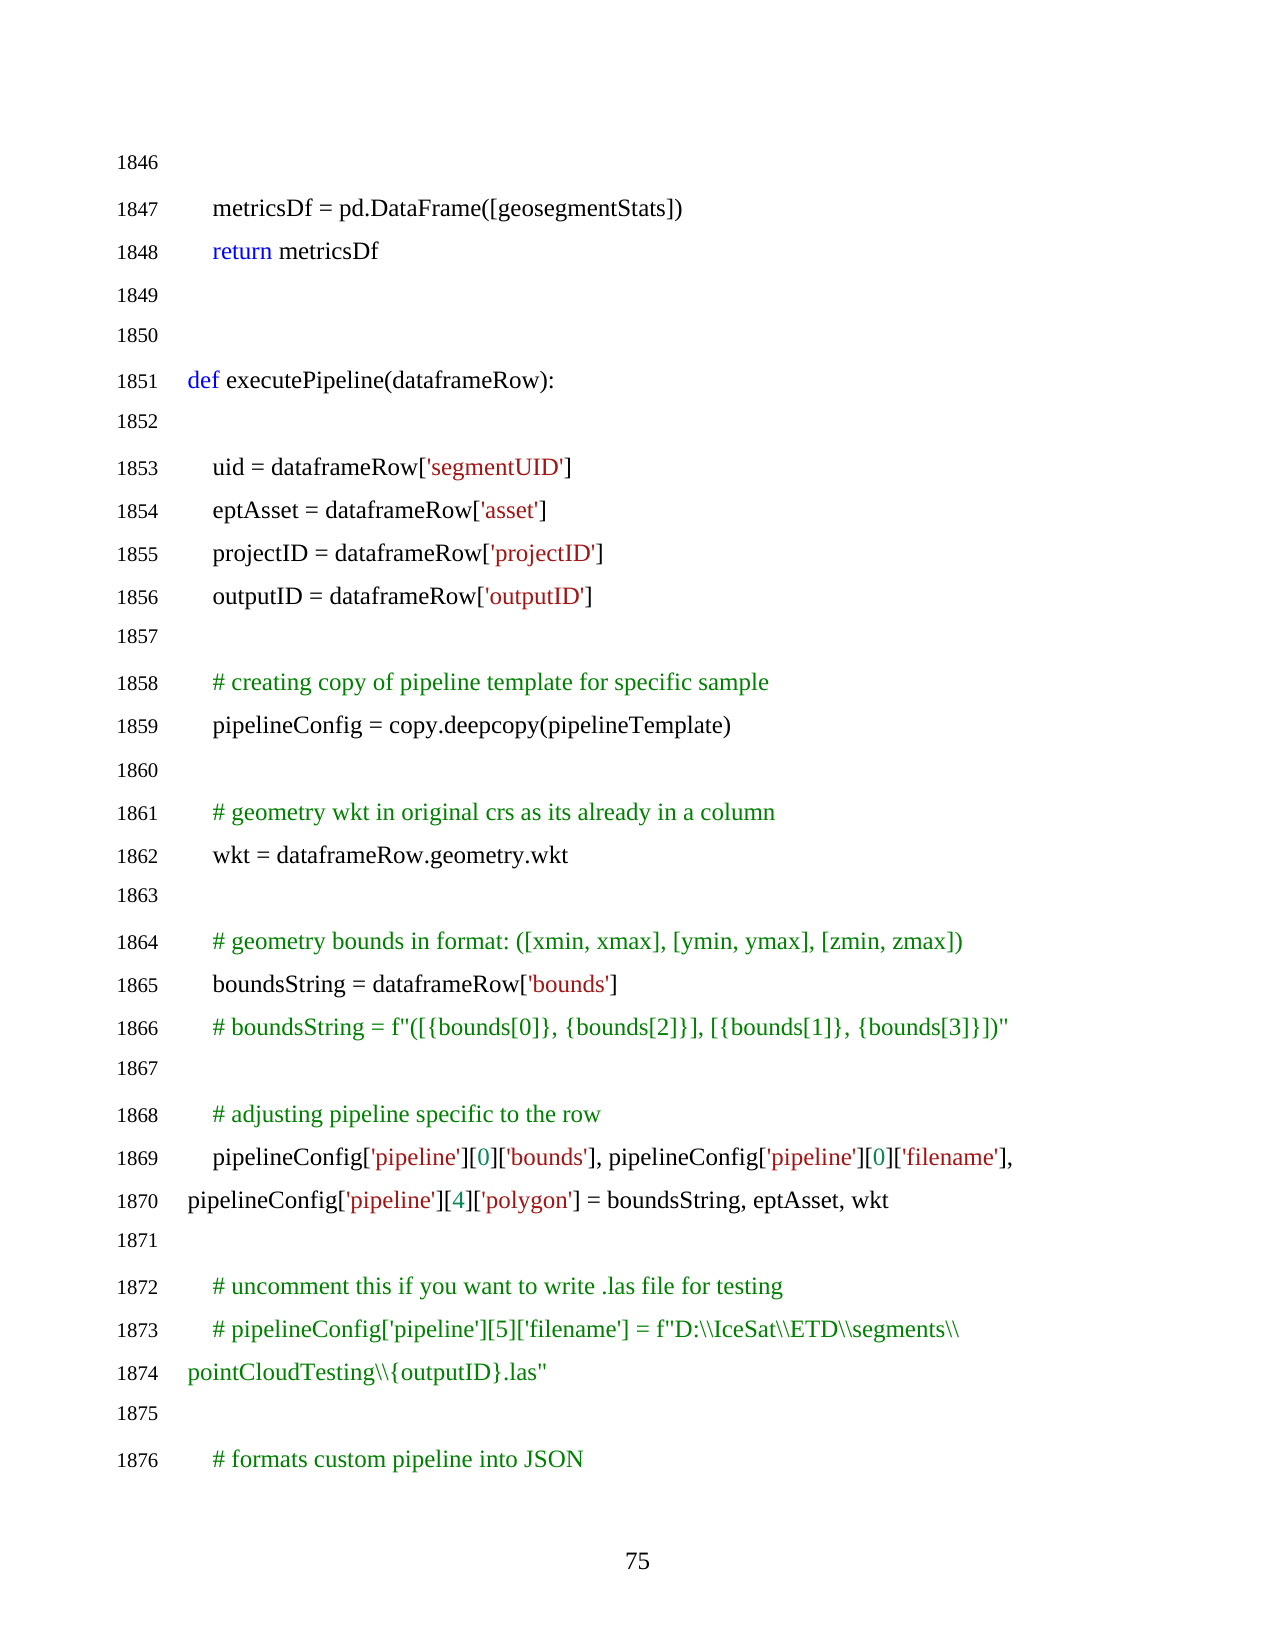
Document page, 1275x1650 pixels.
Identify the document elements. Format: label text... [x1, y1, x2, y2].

text # boundsString = f"([{bounds[0]}, {bounds[2]}], [{bounds[1]}, {bounds[3]}])" [187, 1012, 1087, 1041]
text # uncomment this if you want to write .las file for testing [187, 1271, 1087, 1300]
text uid = dataframeRow['segmentUID'] [187, 452, 1087, 481]
text return metricsDf [187, 236, 1087, 265]
text pipelineConfig = copy.deepcopy(pipelineTemplate) [187, 711, 1087, 739]
text # geometry bounds in format: ([xmin, xmax], [ymin, ymax], [zmin, zmax]) [187, 926, 1087, 955]
text pipelineConfig['pipeline'][0]['bounds'], pipelineConfig['pipeline'][0]['filename'], pipelineConfig['pipeline'][4]['polygon'] = boundsString, eptAsset, wkt [187, 1142, 1087, 1214]
text eptAsset = dataframeRow['asset'] [187, 495, 1087, 524]
text # pipelineConfig['pipeline'][5]['filename'] = f"D:\\IceSat\\ETD\\segments\\pointCloudTesting\\{outputID}.las" [187, 1314, 1087, 1386]
text boundsString = dataframeRow['bounds'] [187, 969, 1087, 998]
text def executePipeline(dataframeRow): [187, 366, 1087, 394]
text metricsDf = pd.DataFrame([geosegmentStats]) [187, 193, 1087, 222]
text # adjusting pipeline specific to the row [187, 1099, 1087, 1127]
text outputID = dataframeRow['outputID'] [187, 581, 1087, 610]
text # geometry wkt in original crs as its already in a column [187, 797, 1087, 826]
text wkt = dataframeRow.geometry.wkt [187, 840, 1087, 869]
text # creating copy of pipeline template for specific sample [187, 667, 1087, 696]
text projectID = dataframeRow['projectID'] [187, 538, 1087, 567]
text # formats custom pipeline into JSON [187, 1444, 1087, 1472]
